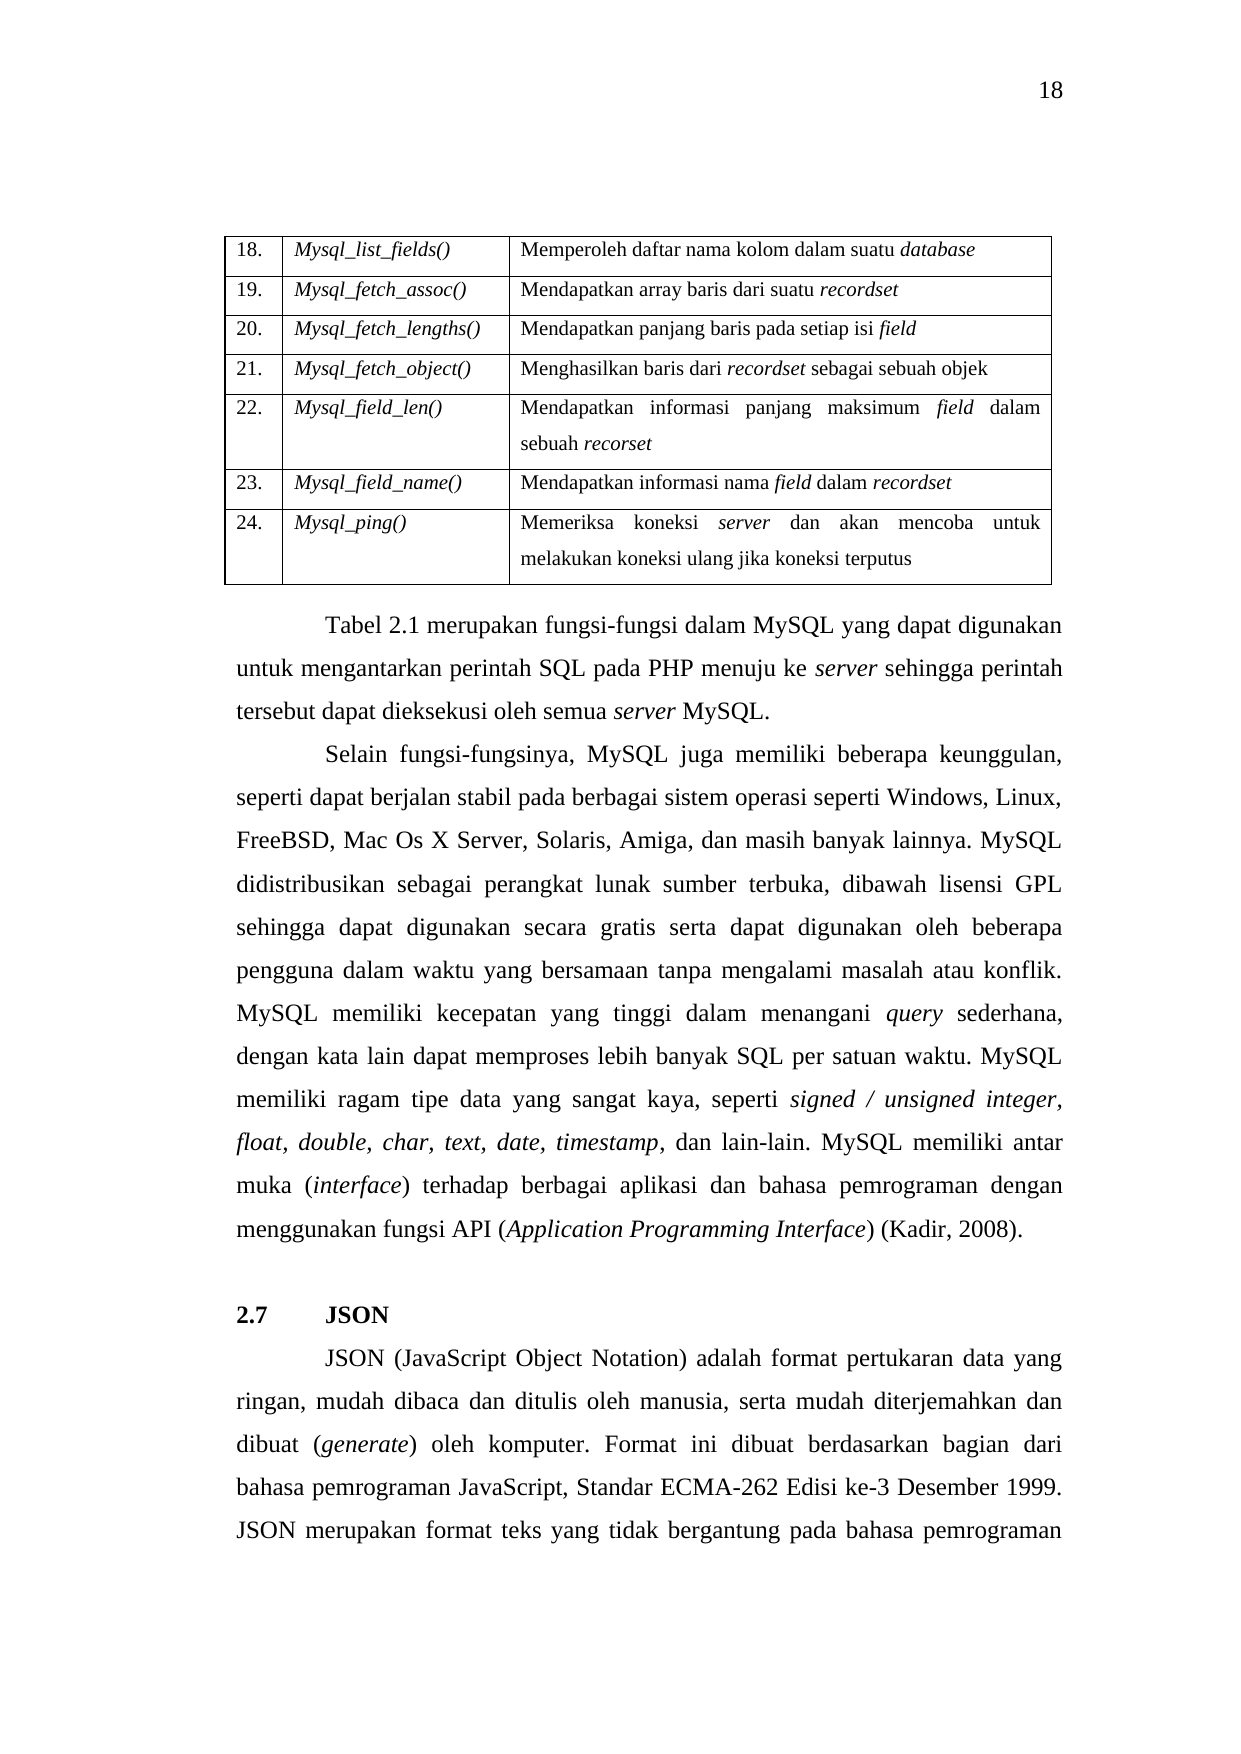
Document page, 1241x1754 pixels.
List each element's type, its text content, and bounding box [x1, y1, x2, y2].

table_cell Mysql_field_len() [283, 395, 509, 469]
table_cell [226, 237, 282, 276]
table_cell [226, 510, 282, 584]
table_cell [226, 316, 282, 354]
table_cell Menghasilkan baris dari recordset sebagai sebuah objek [510, 355, 1051, 394]
table_cell [226, 470, 282, 508]
table_cell [226, 355, 282, 394]
table_cell Mendapatkan informasi panjang maksimum field dalam sebuah recorset [510, 395, 1051, 469]
text Tabel 2.1 merupakan fungsi-fungsi dalam MySQL yang dapat digunakan untuk mengantarkan perintah SQL pada PHP menuju ke server sehingga perintah tersebut dapat dieksekusi oleh semua server MySQL. [236, 610, 1063, 725]
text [236, 1343, 1063, 1544]
table_cell Mendapatkan array baris dari suatu recordset [510, 277, 1051, 315]
table_cell Memeriksa koneksi server dan akan mencoba untuk melakukan koneksi ulang jika koneksi terputus [510, 510, 1051, 584]
table_cell Mysql_fetch_lengths() [283, 316, 509, 354]
table_cell [226, 395, 282, 469]
table_cell Mysql_fetch_object() [283, 355, 509, 394]
table_cell Mysql_field_name() [283, 470, 509, 508]
table_cell [226, 277, 282, 315]
text Selain fungsi-fungsinya, MySQL juga memiliki beberapa keunggulan, seperti dapat berjalan stabil pada berbagai sistem operasi seperti Windows, Linux, FreeBSD, Mac Os X Server, Solaris, Amiga, dan masih banyak lainnya. MySQL didistribusikan sebagai perangkat lunak sumber terbuka, dibawah lisensi GPL sehingga dapat digunakan secara gratis serta dapat digunakan oleh beberapa pengguna dalam waktu yang bersamaan tanpa mengalami masalah atau konflik. MySQL memiliki kecepatan yang tinggi dalam menangani query sederhana, dengan kata lain dapat memproses lebih banyak SQL per satuan waktu. MySQL memiliki ragam tipe data yang sangat kaya, seperti signed / unsigned integer, float, double, char, text, date, timestamp, dan lain-lain. MySQL memiliki antar muka (interface) terhadap berbagai aplikasi dan bahasa pemrograman dengan menggunakan fungsi API (Application Programming Interface) . [236, 739, 1063, 1242]
table_cell Mendapatkan informasi nama field dalam recordset [510, 470, 1051, 508]
table_cell Mendapatkan panjang baris pada setiap isi field [510, 316, 1051, 354]
subtitle JSON [236, 1300, 1063, 1329]
table_cell Mysql_list_fields() [283, 237, 509, 276]
table_cell Mysql_fetch_assoc() [283, 277, 509, 315]
table_cell Mysql_ping() [283, 510, 509, 584]
table_cell Memperoleh daftar nama kolom dalam suatu database [510, 237, 1051, 276]
